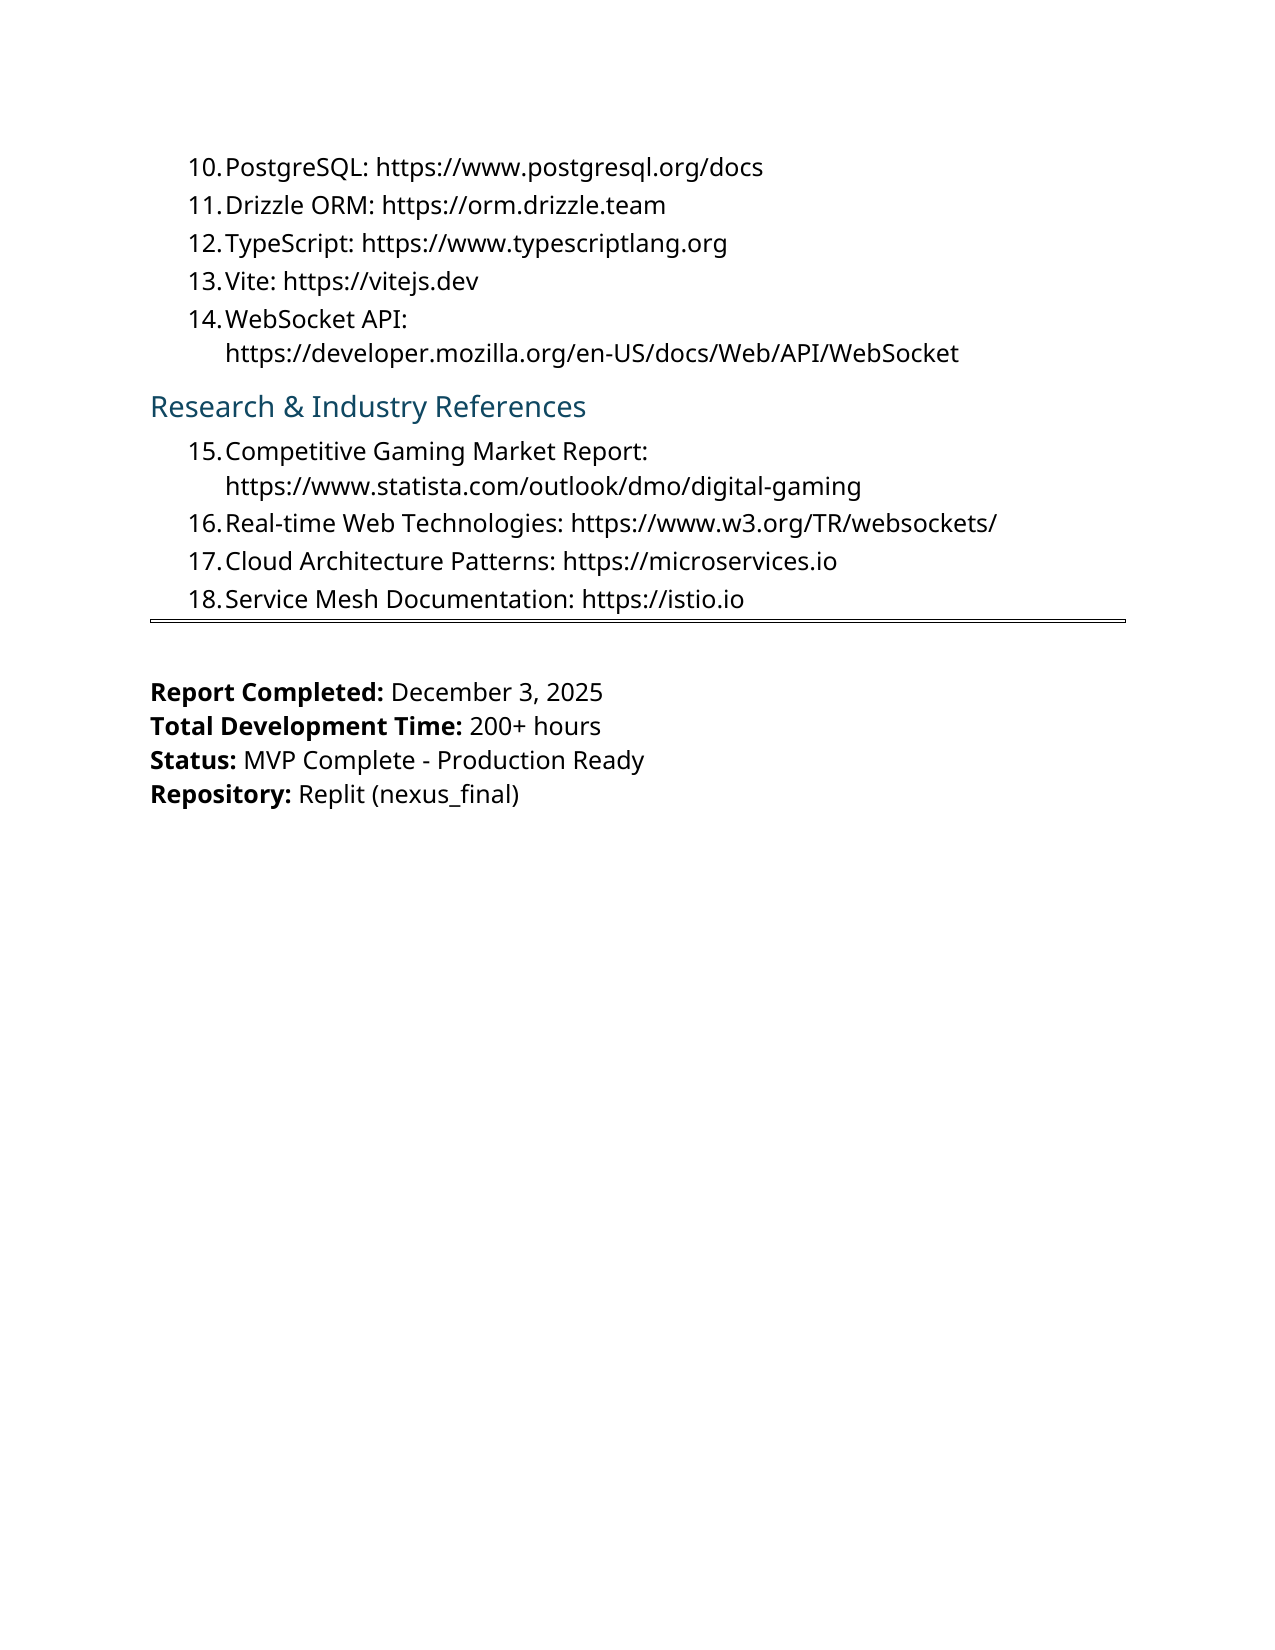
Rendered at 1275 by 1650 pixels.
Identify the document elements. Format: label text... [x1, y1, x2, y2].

list Competitive Gaming Market Report: https://www.statista.com/outlook/dmo/digital-gaming [187, 434, 1125, 502]
list Cloud Architecture Patterns: https://microservices.io [187, 544, 1125, 578]
list PostgreSQL: https://www.postgresql.org/docs [187, 150, 1125, 184]
list Real-time Web Technologies: https://www.w3.org/TR/websockets/ [187, 506, 1125, 540]
list TypeScript: https://www.typescriptlang.org [187, 226, 1125, 260]
list Drizzle ORM: https://orm.drizzle.team [187, 188, 1125, 222]
list Service Mesh Documentation: https://istio.io [187, 582, 1125, 616]
subtitle Research & Industry References [150, 386, 1125, 426]
list Vite: https://vitejs.dev [187, 263, 1125, 297]
text Report Completed: December 3, 2025 Total Development Time: 200+ hours Status: MVP Complete - Production Ready Repository: Replit (nexus_final) [150, 674, 1125, 811]
list WebSocket API: https://developer.mozilla.org/en-US/docs/Web/API/WebSocket [187, 301, 1125, 369]
